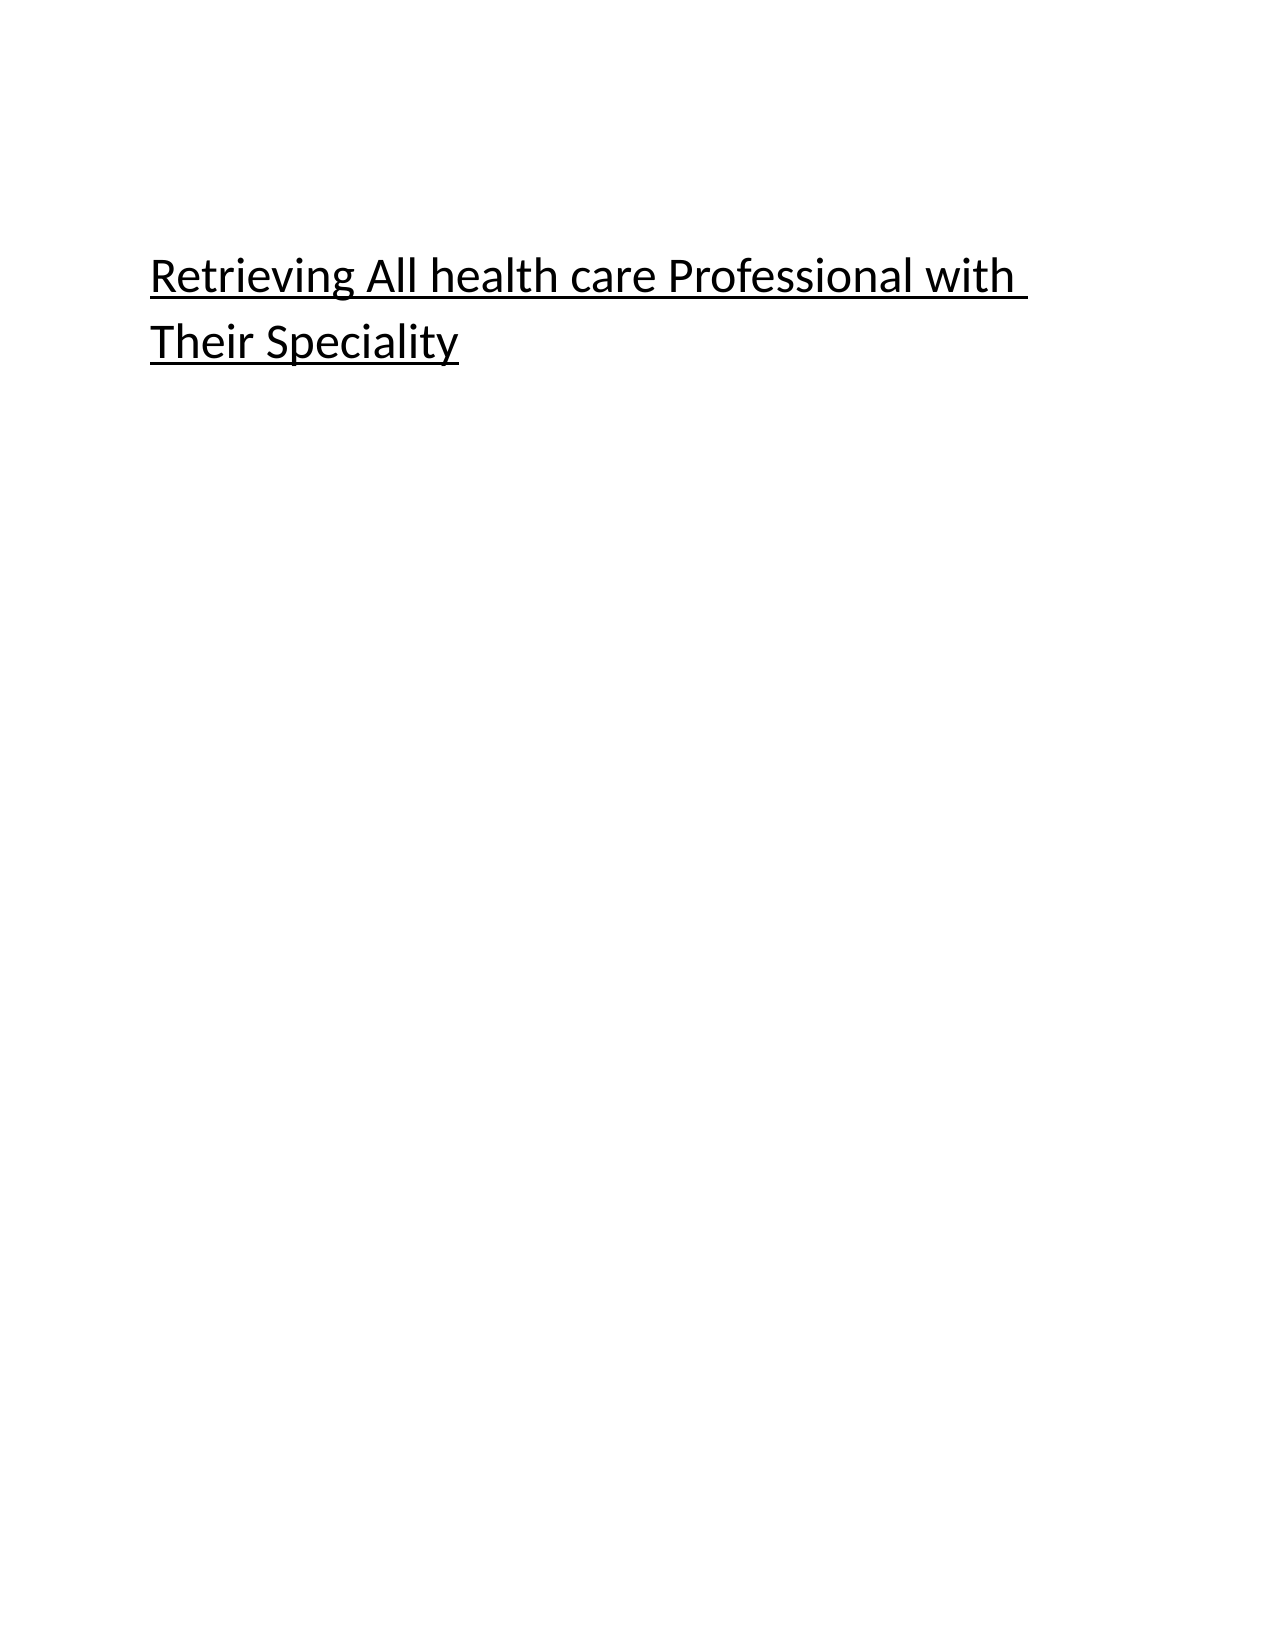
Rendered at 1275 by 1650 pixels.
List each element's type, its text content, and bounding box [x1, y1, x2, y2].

text Retrieving All health care Professional with Their Speciality [150, 244, 1125, 371]
